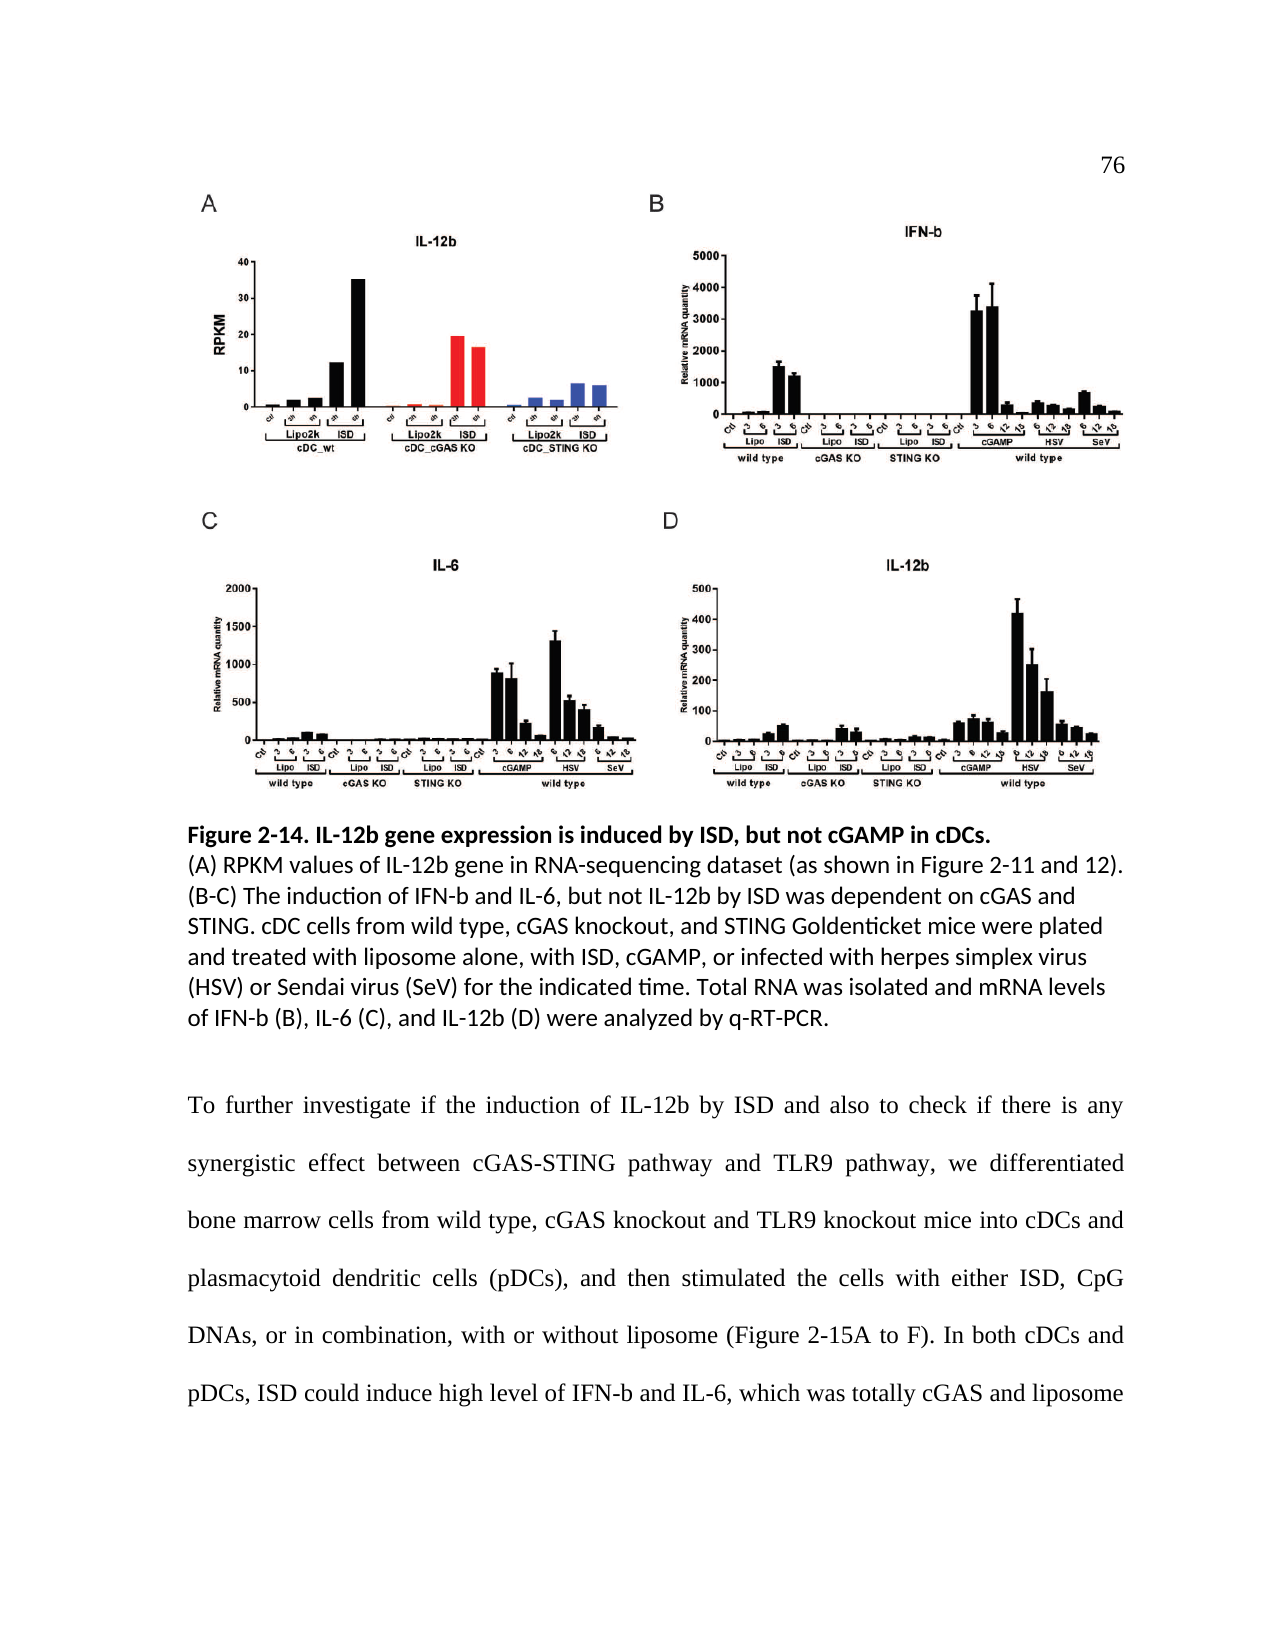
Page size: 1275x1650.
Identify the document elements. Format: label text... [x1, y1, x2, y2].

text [187, 1090, 1125, 1406]
picture [187, 187, 1125, 791]
text (A) RPKM values of IL-12b gene in RNA-sequencing dataset (as shown in Figure 2-11 and 12). [187, 849, 1125, 880]
text (B-C) The induction of IFN-b and IL-6, but not IL-12b by ISD was dependent on cGAS and STING. cDC cells from wild type, cGAS knockout, and STING Goldenticket mice were plated and treated with liposome alone, with ISD, cGAMP, or infected with herpes simplex virus (HSV) or Sendai virus (SeV) for the indicated time. Total RNA was isolated and mRNA levels of IFN-b (B), IL-6 (C), and IL-12b (D) were analyzed by q-RT-PCR. [187, 880, 1125, 1033]
text Figure 2-14. IL-12b gene expression is induced by ISD, but not cGAMP in cDCs. [187, 819, 1125, 849]
